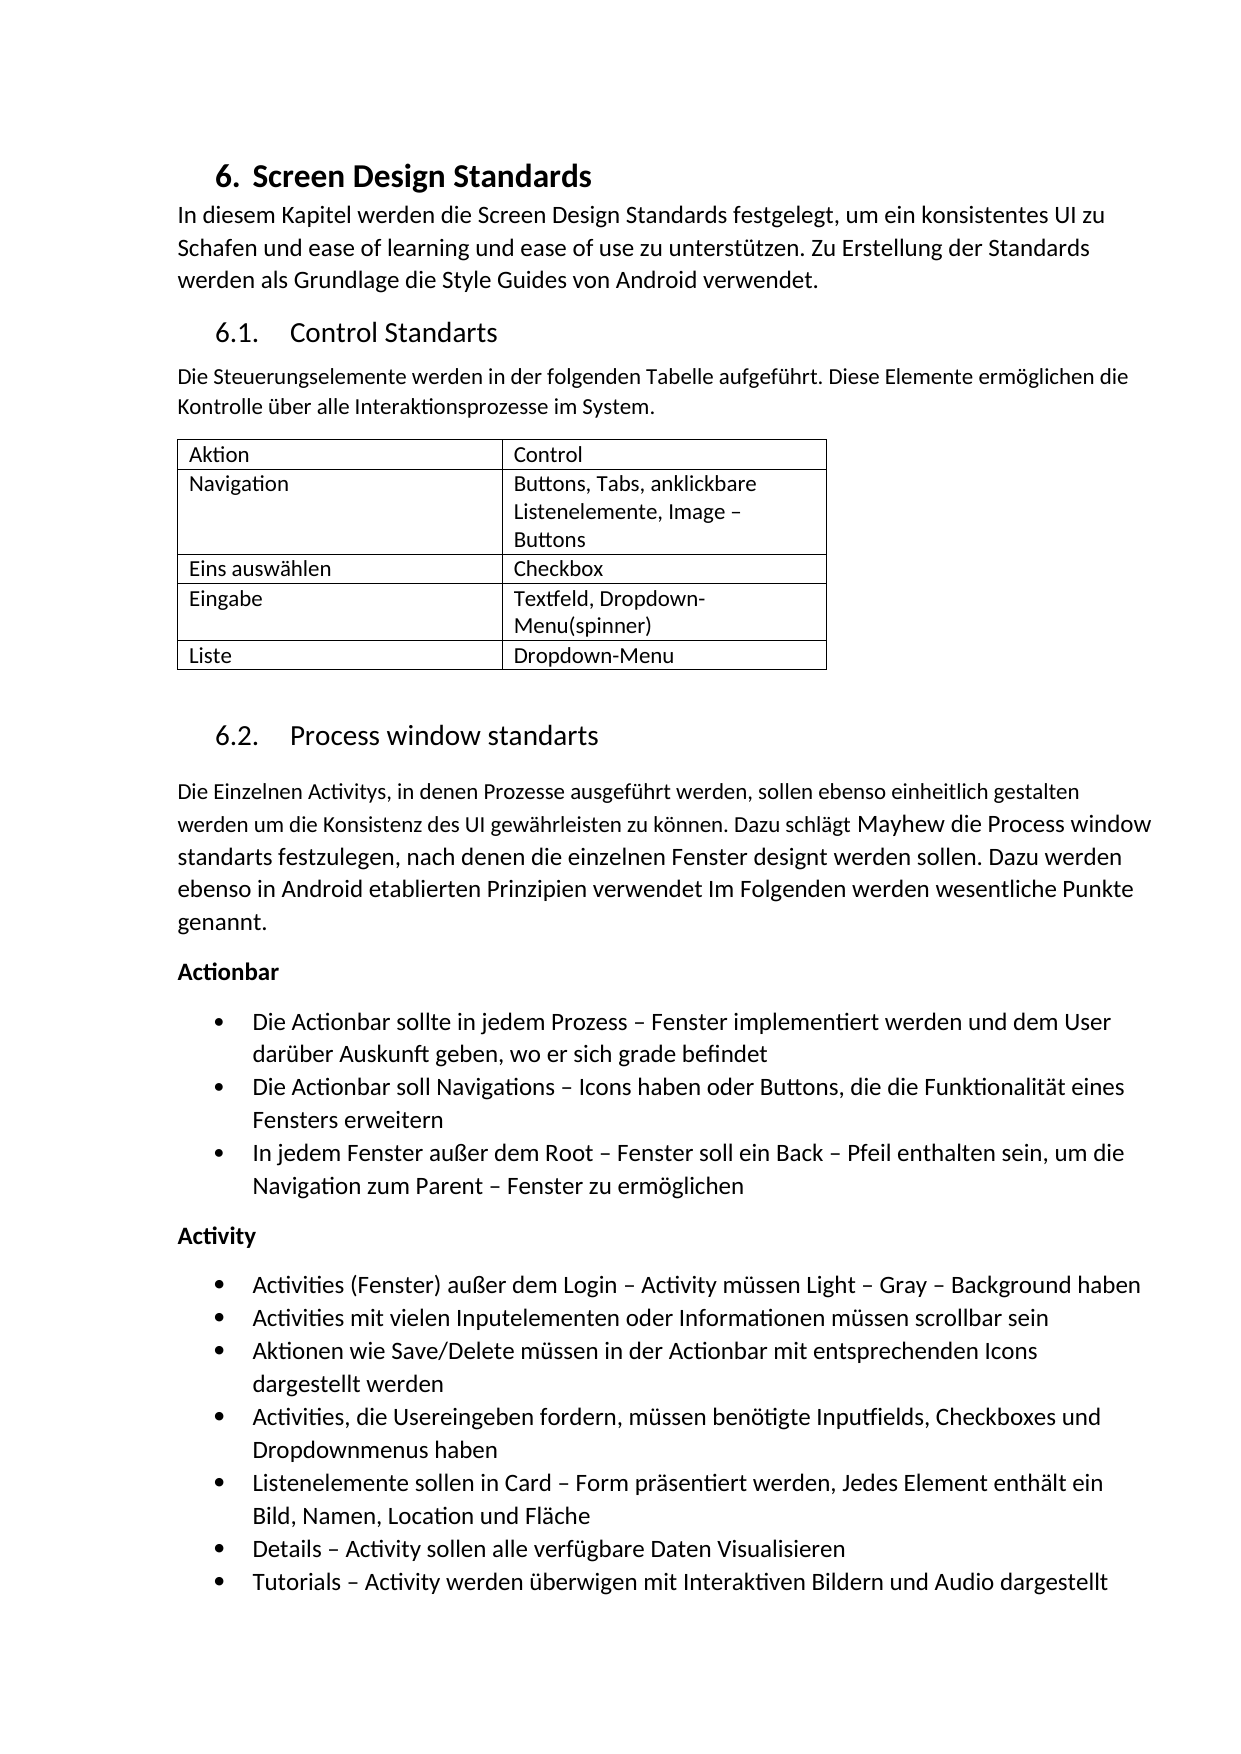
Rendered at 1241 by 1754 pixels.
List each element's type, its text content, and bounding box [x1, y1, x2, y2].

text In diesem Kapitel werden die Screen Design Standards festgelegt, um ein konsistentes UI zu Schafen und ease of learning und ease of use zu unterstützen. Zu Erstellung der Standards werden als Grundlage die Style Guides von Android verwendet. [177, 199, 1152, 295]
table_cell Eingabe [178, 584, 502, 640]
table_cell Eins auswählen [178, 555, 502, 583]
subtitle Process window standarts [215, 717, 1152, 752]
text Actionbar [177, 956, 1152, 987]
list Activities mit vielen Inputelementen oder Informationen müssen scrollbar sein [215, 1302, 1152, 1333]
list Aktionen wie Save/Delete müssen in der Actionbar mit entsprechenden Icons dargestellt werden [215, 1335, 1152, 1399]
subtitle Control Standarts [215, 314, 1152, 350]
table_cell Navigation [178, 470, 502, 553]
table_header Control [503, 440, 826, 468]
text Activity [177, 1220, 1152, 1250]
table_cell Textfeld, Dropdown-Menu(spinner) [503, 584, 826, 640]
list Listenelemente sollen in Card – Form präsentiert werden, Jedes Element enthält ein Bild, Namen, Location und Fläche [215, 1467, 1152, 1530]
table_cell Buttons, Tabs, anklickbare Listenelemente, Image – Buttons [503, 470, 826, 553]
list Tutorials – Activity werden überwigen mit Interaktiven Bildern und Audio dargestellt [215, 1566, 1152, 1596]
list Details – Activity sollen alle verfügbare Daten Visualisieren [215, 1533, 1152, 1563]
table_cell Dropdown-Menu [503, 641, 826, 669]
subtitle Screen Design Standards [215, 155, 1152, 196]
list Activities, die Usereingeben fordern, müssen benötigte Inputfields, Checkboxes und Dropdownmenus haben [215, 1401, 1152, 1464]
table_cell Liste [178, 641, 502, 669]
text Die Einzelnen Activitys, in denen Prozesse ausgeführt werden, sollen ebenso einheitlich gestalten werden um die Konsistenz des UI gewährleisten zu können. Dazu schlägt Mayhew die Process window standarts festzulegen, nach denen die einzelnen Fenster designt werden sollen. Dazu werden ebenso in Android etablierten Prinzipien verwendet Im Folgenden werden wesentliche Punkte genannt. [177, 777, 1152, 937]
text Die Steuerungselemente werden in der folgenden Tabelle aufgeführt. Diese Elemente ermöglichen die Kontrolle über alle Interaktionsprozesse im System. [177, 362, 1152, 421]
list In jedem Fenster außer dem Root – Fenster soll ein Back – Pfeil enthalten sein, um die Navigation zum Parent – Fenster zu ermöglichen [215, 1137, 1152, 1201]
list Die Actionbar soll Navigations – Icons haben oder Buttons, die die Funktionalität eines Fensters erweitern [215, 1071, 1152, 1135]
list Die Actionbar sollte in jedem Prozess – Fenster implementiert werden und dem User darüber Auskunft geben, wo er sich grade befindet [215, 1006, 1152, 1069]
list Activities (Fenster) außer dem Login – Activity müssen Light – Gray – Background haben [215, 1269, 1152, 1300]
table_header Aktion [178, 440, 502, 468]
table_cell Checkbox [503, 555, 826, 583]
